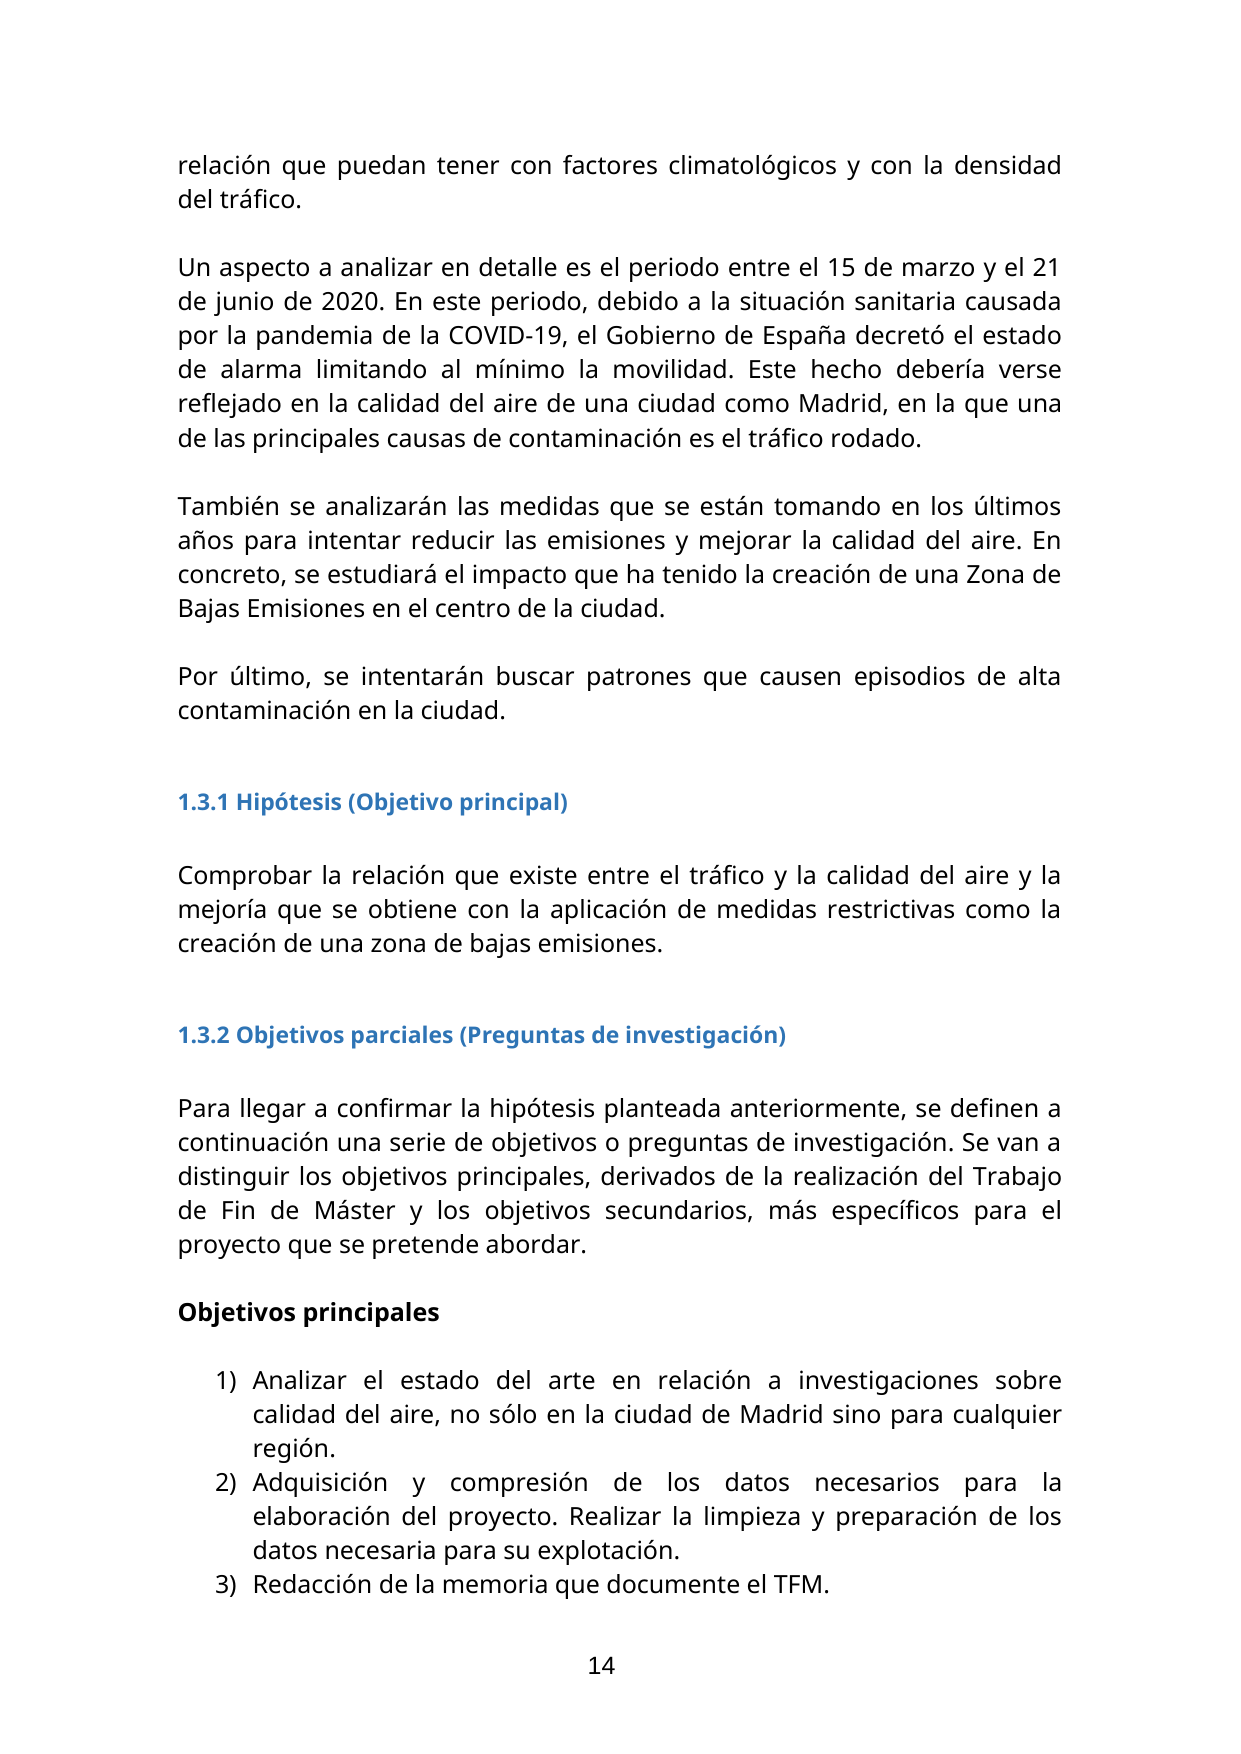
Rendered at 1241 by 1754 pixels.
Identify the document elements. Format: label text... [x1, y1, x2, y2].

list Adquisición y compresión de los datos necesarios para la elaboración del proyecto. Realizar la limpieza y preparación de los datos necesaria para su explotación. [215, 1465, 1063, 1567]
text Por último, se intentarán buscar patrones que causen episodios de alta contaminación en la ciudad. [177, 659, 1063, 727]
text Comprobar la relación que existe entre el tráfico y la calidad del aire y la mejoría que se obtiene con la aplicación de medidas restrictivas como la creación de una zona de bajas emisiones. [177, 857, 1063, 959]
list Analizar el estado del arte en relación a investigaciones sobre calidad del aire, no sólo en la ciudad de Madrid sino para cualquier región. [215, 1363, 1063, 1465]
text Un aspecto a analizar en detalle es el periodo entre el 15 de marzo y el 21 de junio de 2020. En este periodo, debido a la situación sanitaria causada por la pandemia de la COVID-19, el Gobierno de España decretó el estado de alarma limitando al mínimo la movilidad. Este hecho debería verse reflejado en la calidad del aire de una ciudad como Madrid, en la que una de las principales causas de contaminación es el tráfico rodado. [177, 250, 1063, 454]
subtitle 1.3.1 Hipótesis (Objetivo principal) [177, 786, 1063, 817]
text Objetivos principales [177, 1294, 1063, 1329]
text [177, 148, 1063, 216]
text También se analizarán las medidas que se están tomando en los últimos años para intentar reducir las emisiones y mejorar la calidad del aire. En concreto, se estudiará el impacto que ha tenido la creación de una Zona de Bajas Emisiones en el centro de la ciudad. [177, 488, 1063, 624]
subtitle 1.3.2 Objetivos parciales (Preguntas de investigación) [177, 1019, 1063, 1050]
list Redacción de la memoria que documente el TFM. [215, 1567, 1063, 1601]
text Para llegar a confirmar la hipótesis planteada anteriormente, se definen a continuación una serie de objetivos o preguntas de investigación. Se van a distinguir los objetivos principales, derivados de la realización del Trabajo de Fin de Máster y los objetivos secundarios, más específicos para el proyecto que se pretende abordar. [177, 1090, 1063, 1261]
